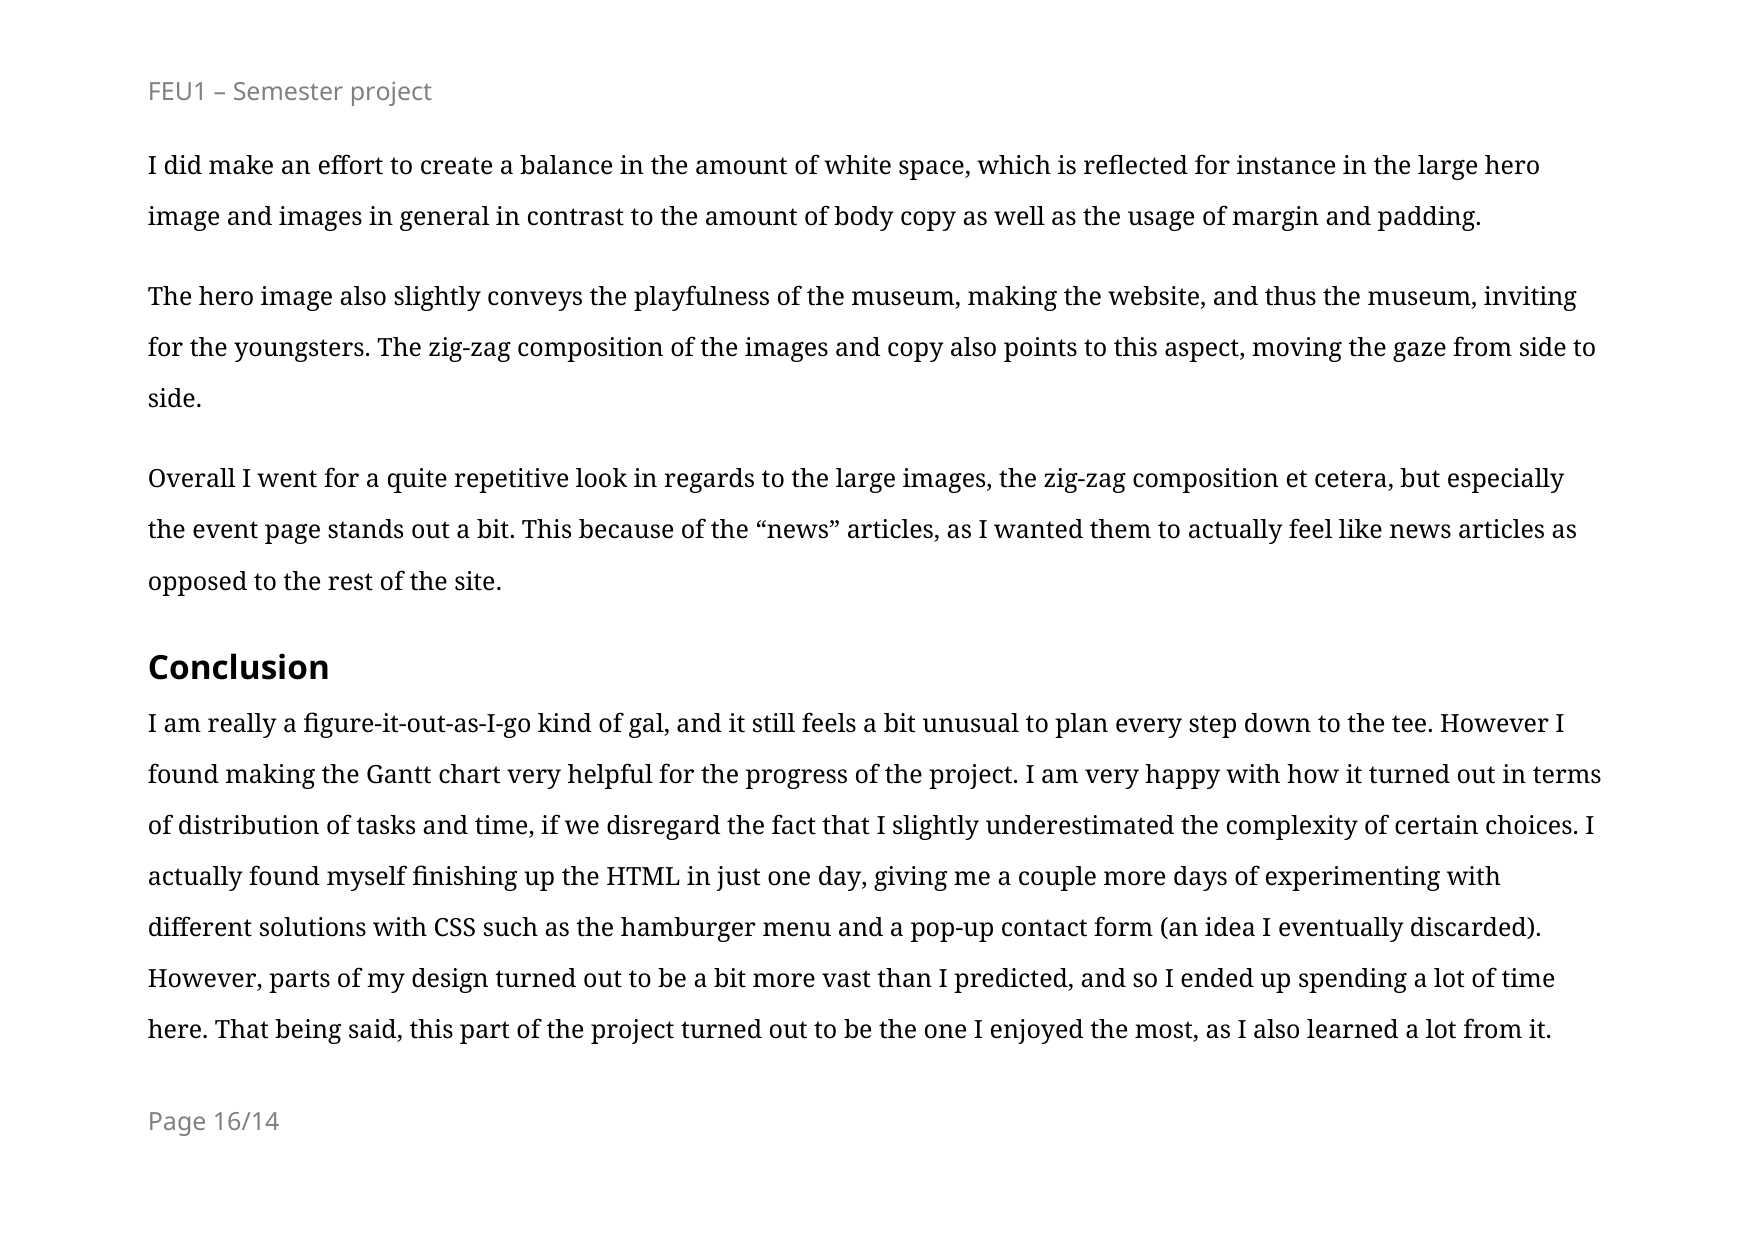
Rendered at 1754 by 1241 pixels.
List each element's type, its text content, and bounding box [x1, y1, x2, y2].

text Conclusion I am really a figure-it-out-as-I-go kind of gal, and it still feels a bit unusual to plan every step down to the tee. However I found making the Gantt chart very helpful for the progress of the project. I am very happy with how it turned out in terms of distribution of tasks and time, if we disregard the fact that I slightly underestimated the complexity of certain choices. I actually found myself finishing up the HTML in just one day, giving me a couple more days of experimenting with different solutions with CSS such as the hamburger menu and a pop-up contact form (an idea I eventually discarded). However, parts of my design turned out to be a bit more vast than I predicted, and so I ended up spending a lot of time here. That being said, this part of the project turned out to be the one I enjoyed the most, as I also learned a lot from it. [148, 643, 1606, 1046]
text I did make an effort to create a balance in the amount of white space, which is reflected for instance in the large hero image and images in general in contrast to the amount of body copy as well as the usage of margin and padding. [148, 148, 1606, 233]
text Overall I went for a quite repetitive look in regards to the large images, the zig-zag composition et cetera, but especially the event page stands out a bit. This because of the “news” articles, as I wanted them to actually feel like news articles as opposed to the rest of the site. [148, 461, 1606, 597]
text The hero image also slightly conveys the playfulness of the museum, making the website, and thus the museum, inviting for the youngsters. The zig-zag composition of the images and copy also points to this aspect, moving the gaze from side to side. [148, 279, 1606, 415]
